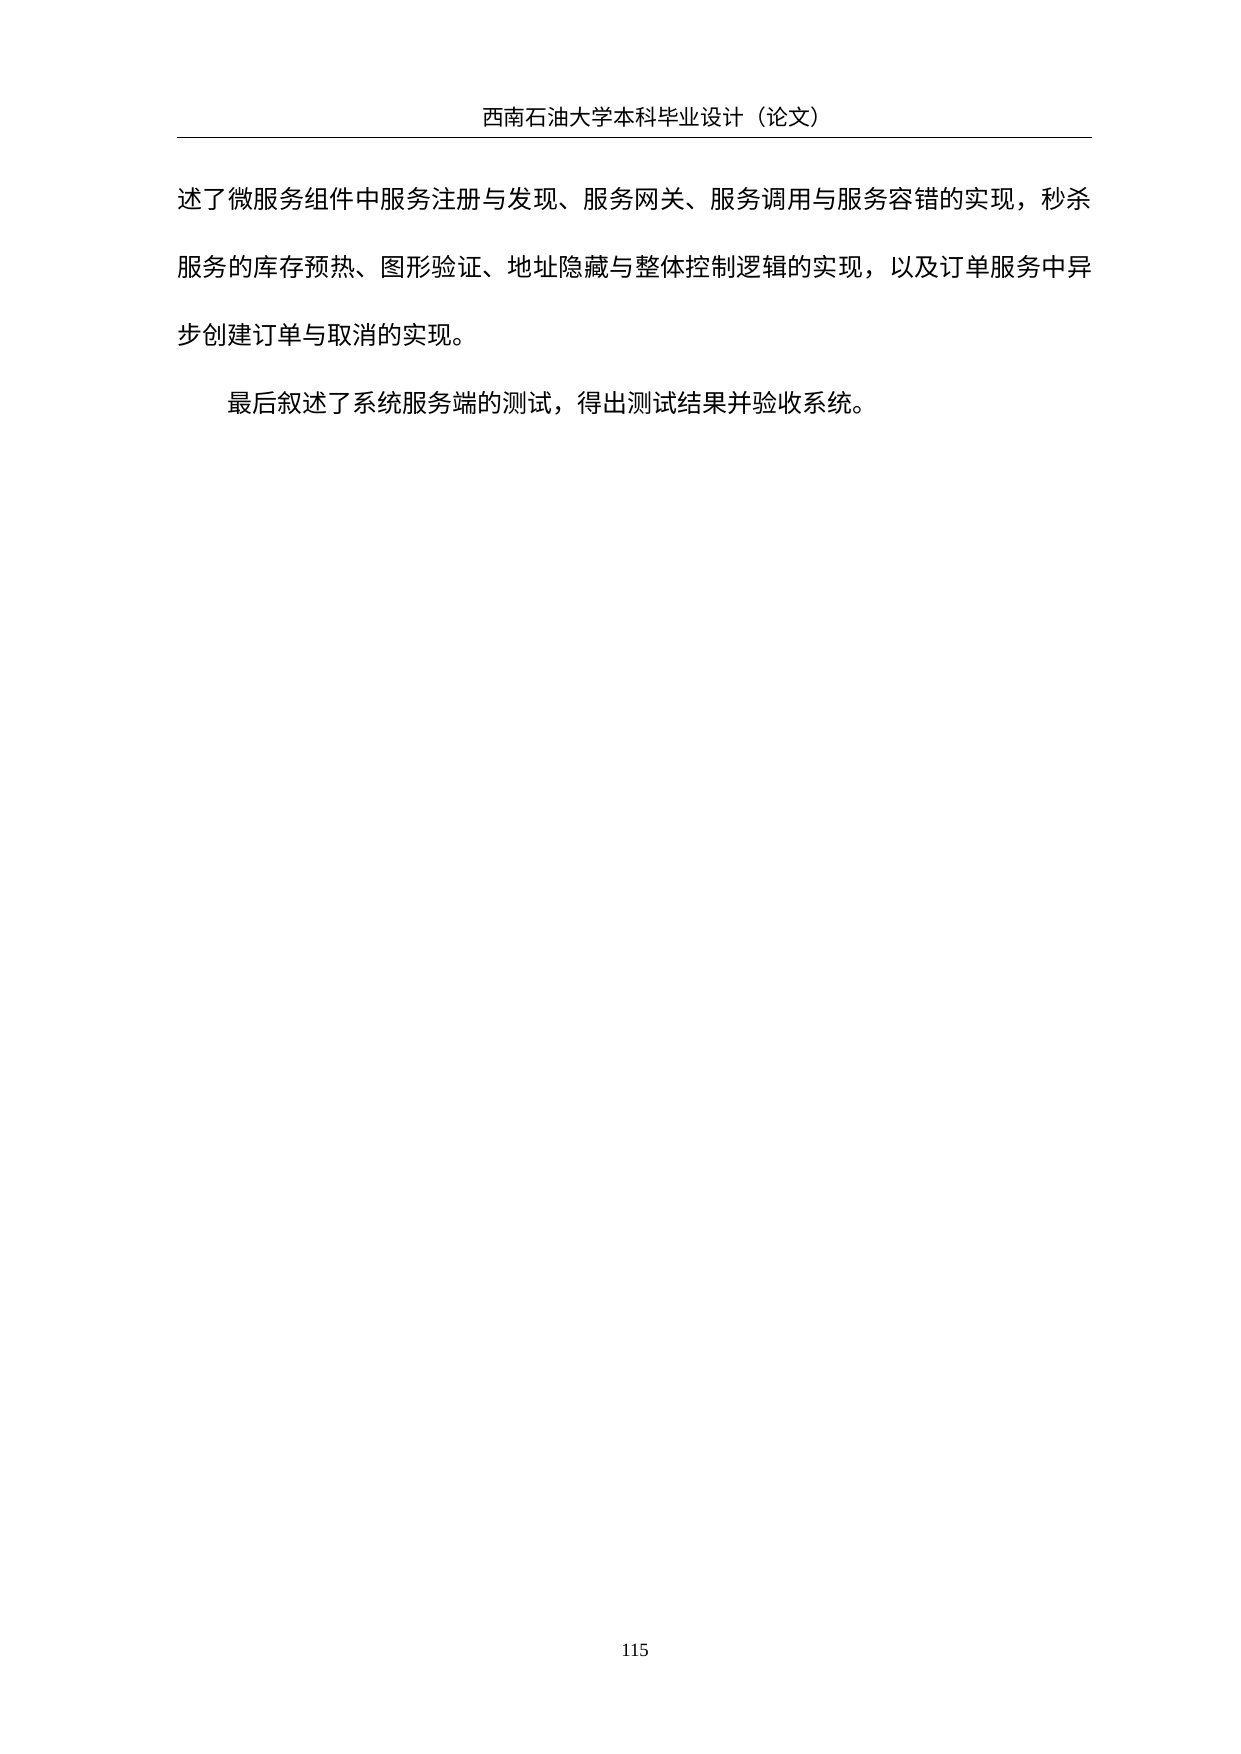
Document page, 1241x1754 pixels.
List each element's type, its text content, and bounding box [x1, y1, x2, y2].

text 最后叙述了系统服务端的测试，得出测试结果并验收系统。 [177, 368, 1092, 436]
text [177, 164, 1092, 368]
